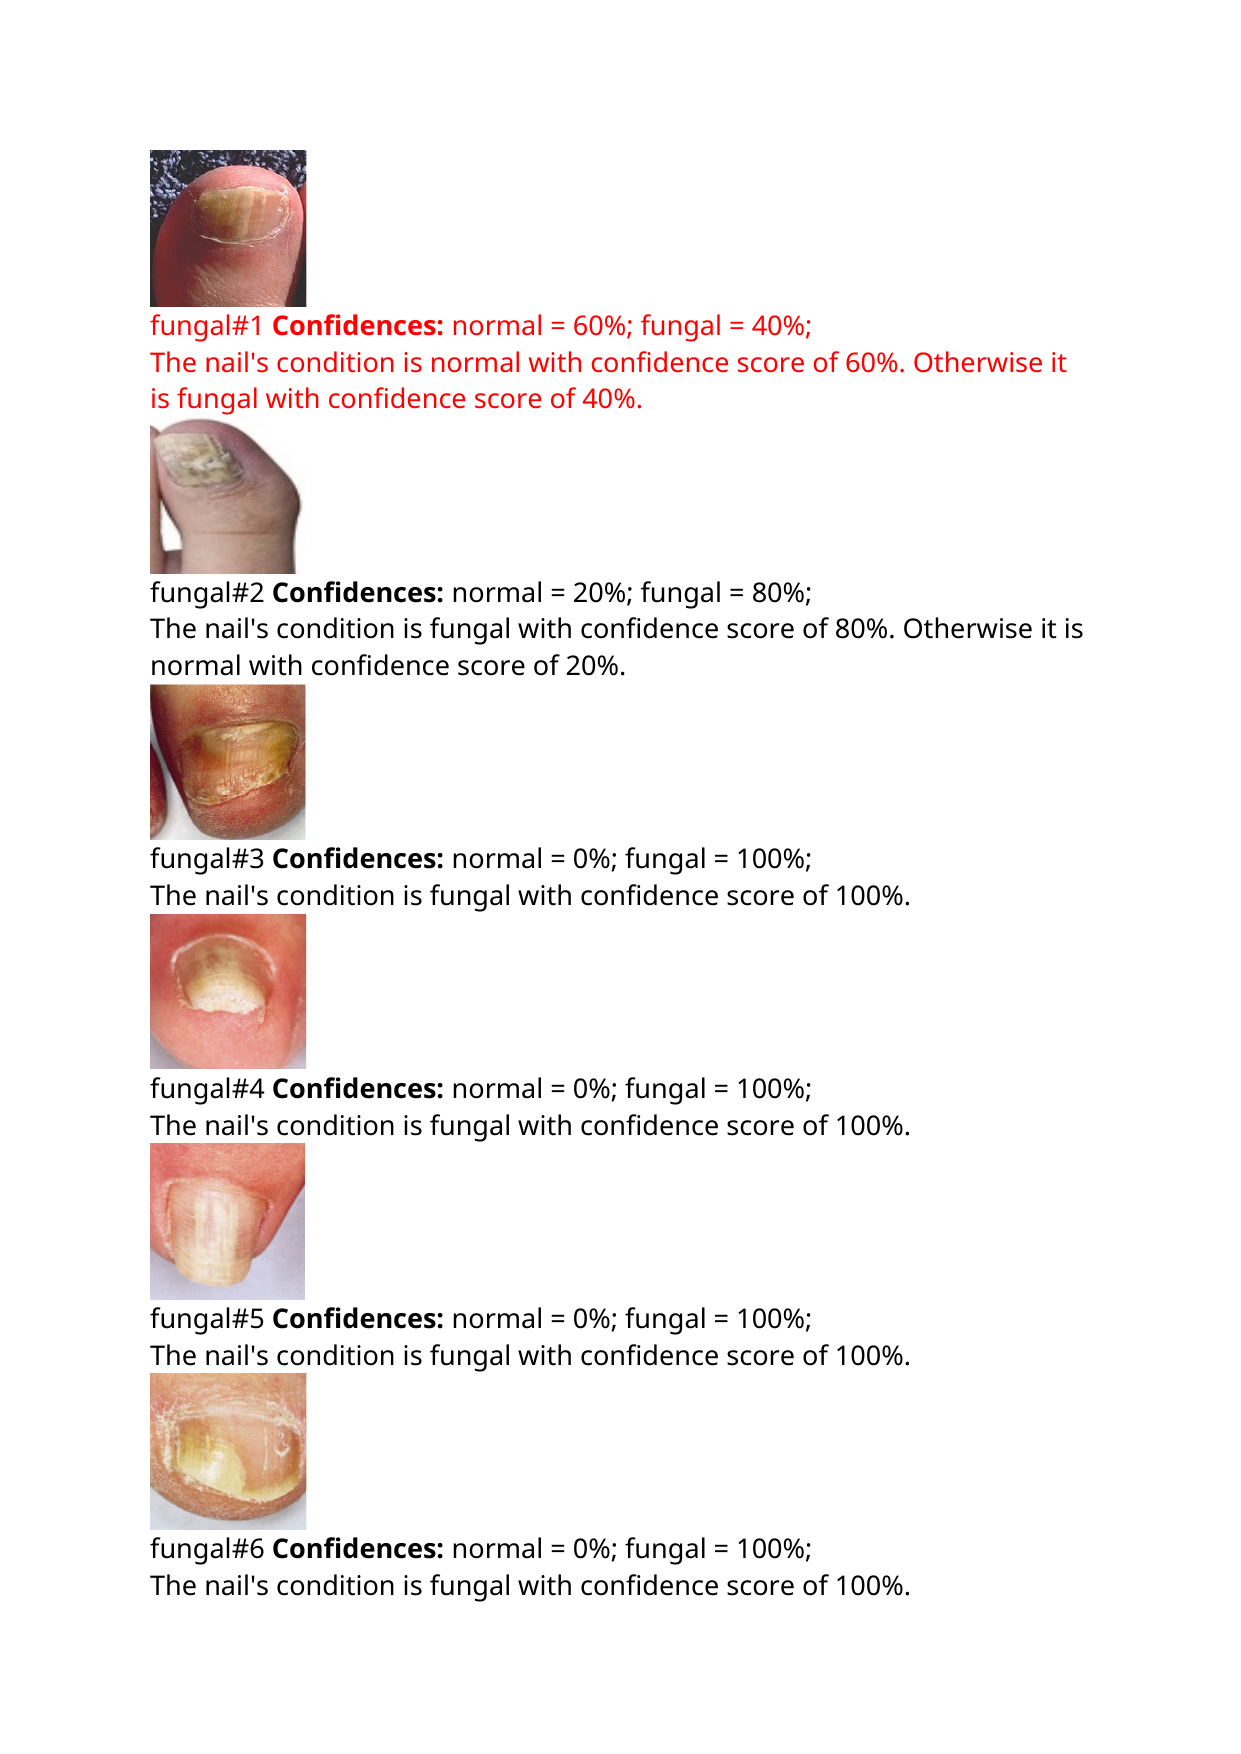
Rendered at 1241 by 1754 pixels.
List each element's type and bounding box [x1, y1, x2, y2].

picture [150, 1143, 307, 1300]
text [150, 150, 1090, 1604]
picture [150, 1373, 307, 1530]
picture [150, 150, 307, 307]
picture [150, 683, 307, 840]
picture [150, 913, 307, 1070]
picture [150, 416, 307, 574]
